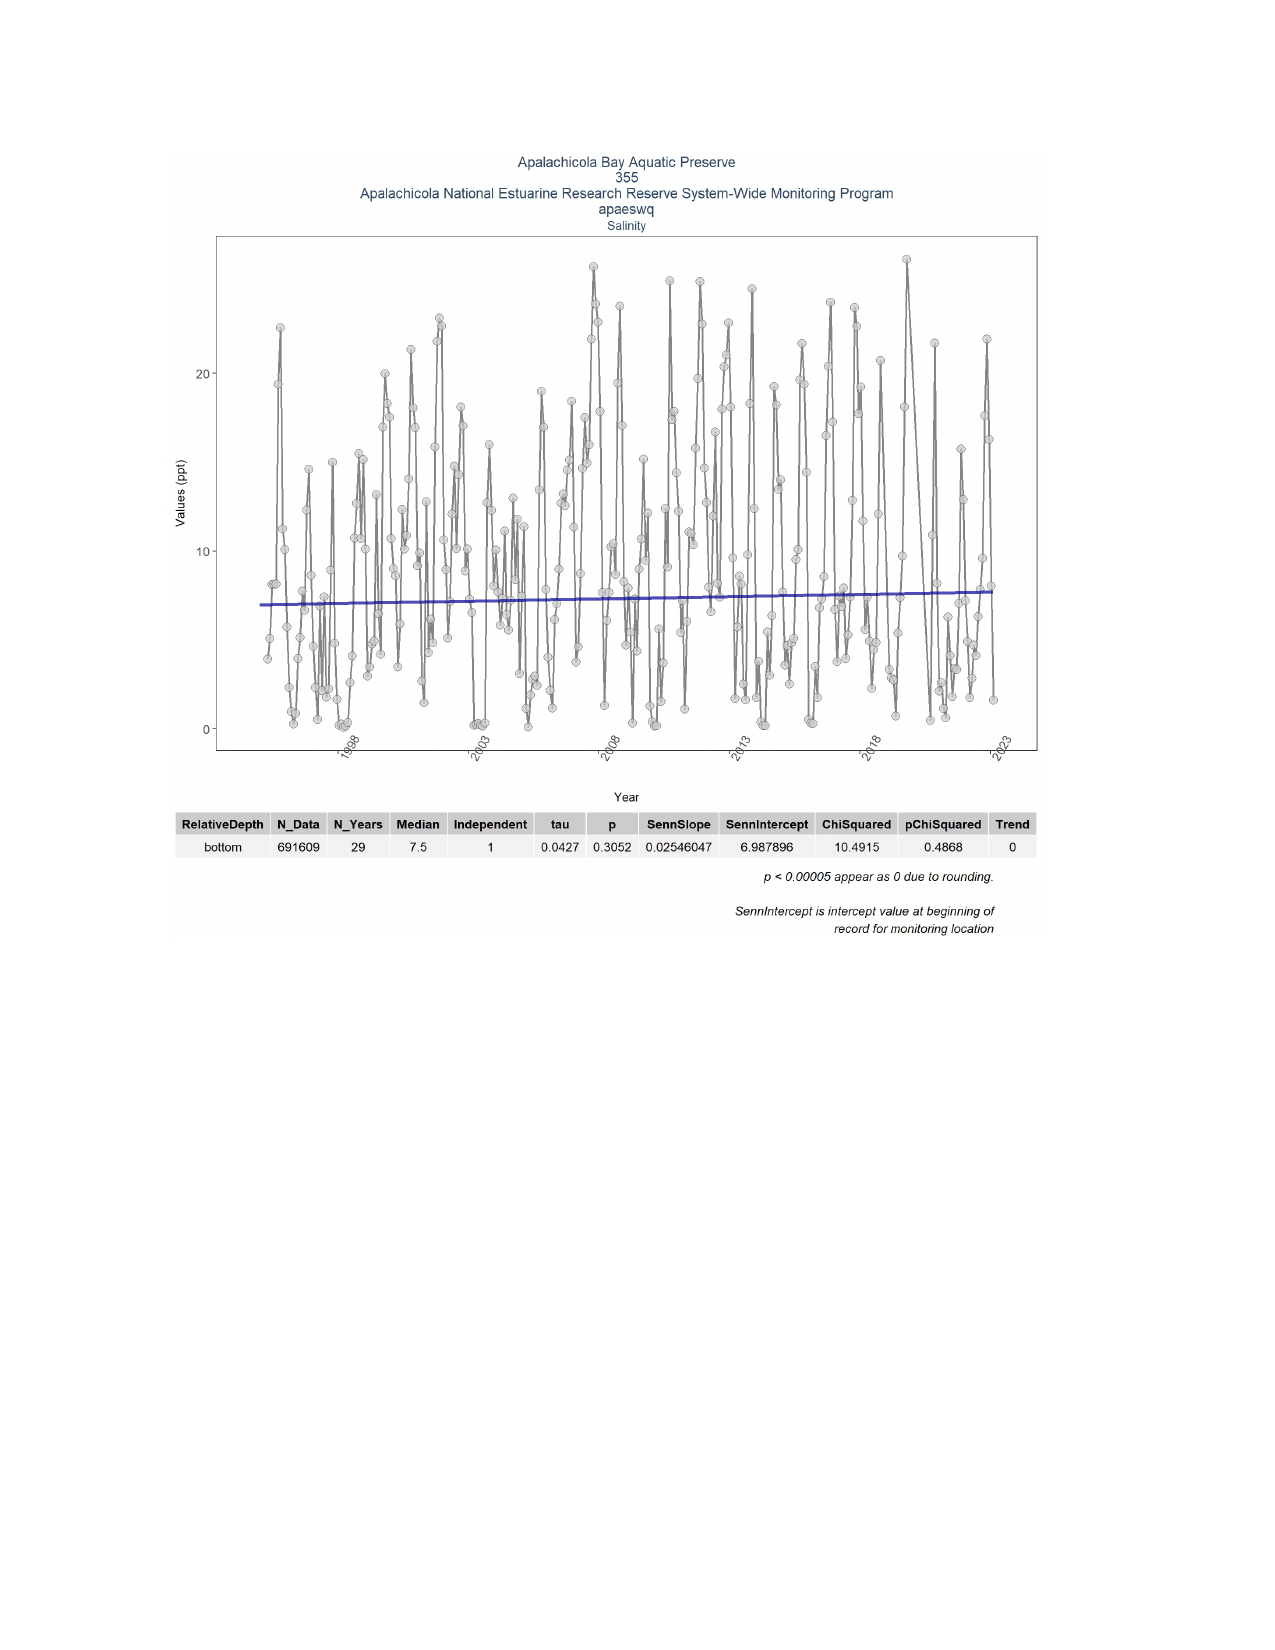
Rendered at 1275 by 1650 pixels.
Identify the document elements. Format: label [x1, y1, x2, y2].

picture [168, 150, 1044, 938]
